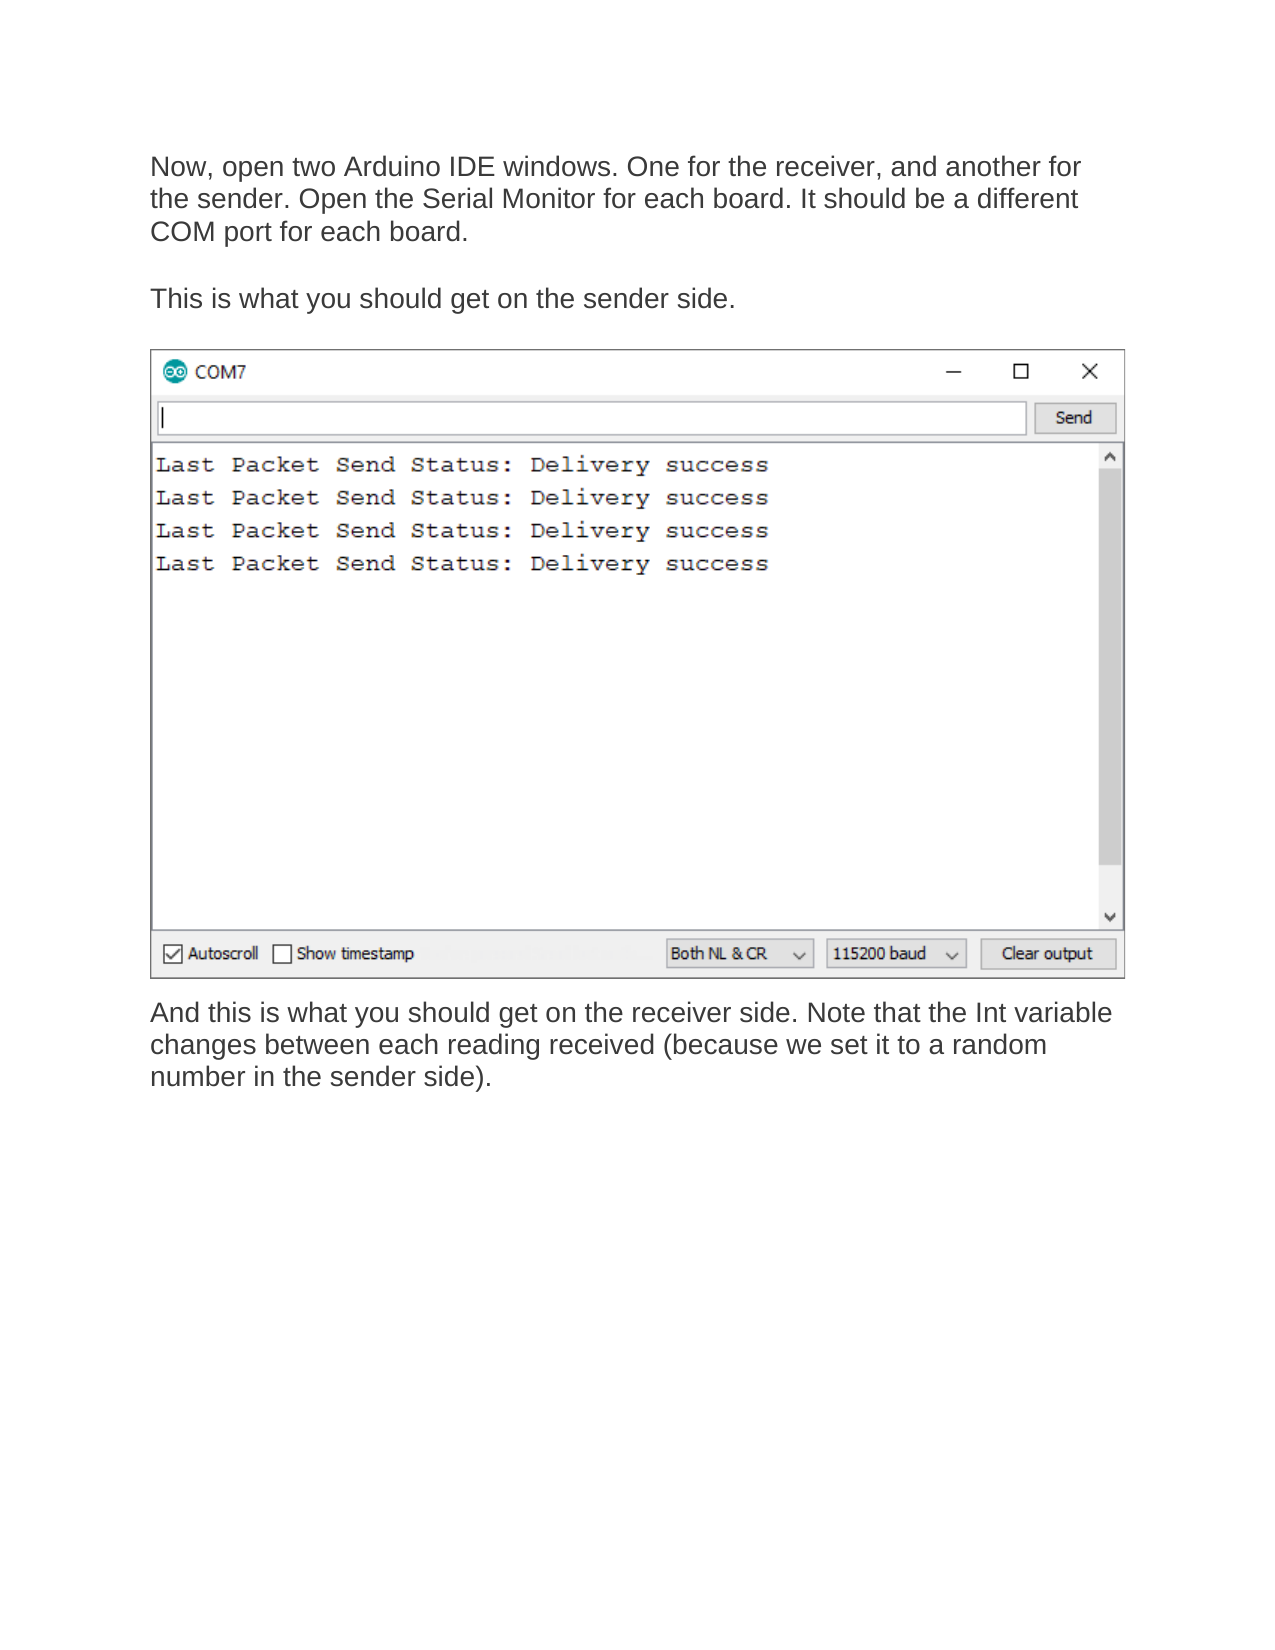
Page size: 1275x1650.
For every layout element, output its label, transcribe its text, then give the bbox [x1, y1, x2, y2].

text And this is what you should get on the receiver side. Note that the Int variable changes between each reading received (because we set it to a random number in the sender side). [150, 996, 1125, 1093]
text This is what you should get on the sender side. [150, 282, 1125, 314]
picture [150, 349, 1125, 979]
text Now, open two Arduino IDE windows. One for the receiver, and another for the sender. Open the Serial Monitor for each board. It should be a different COM port for each board. [150, 150, 1125, 247]
